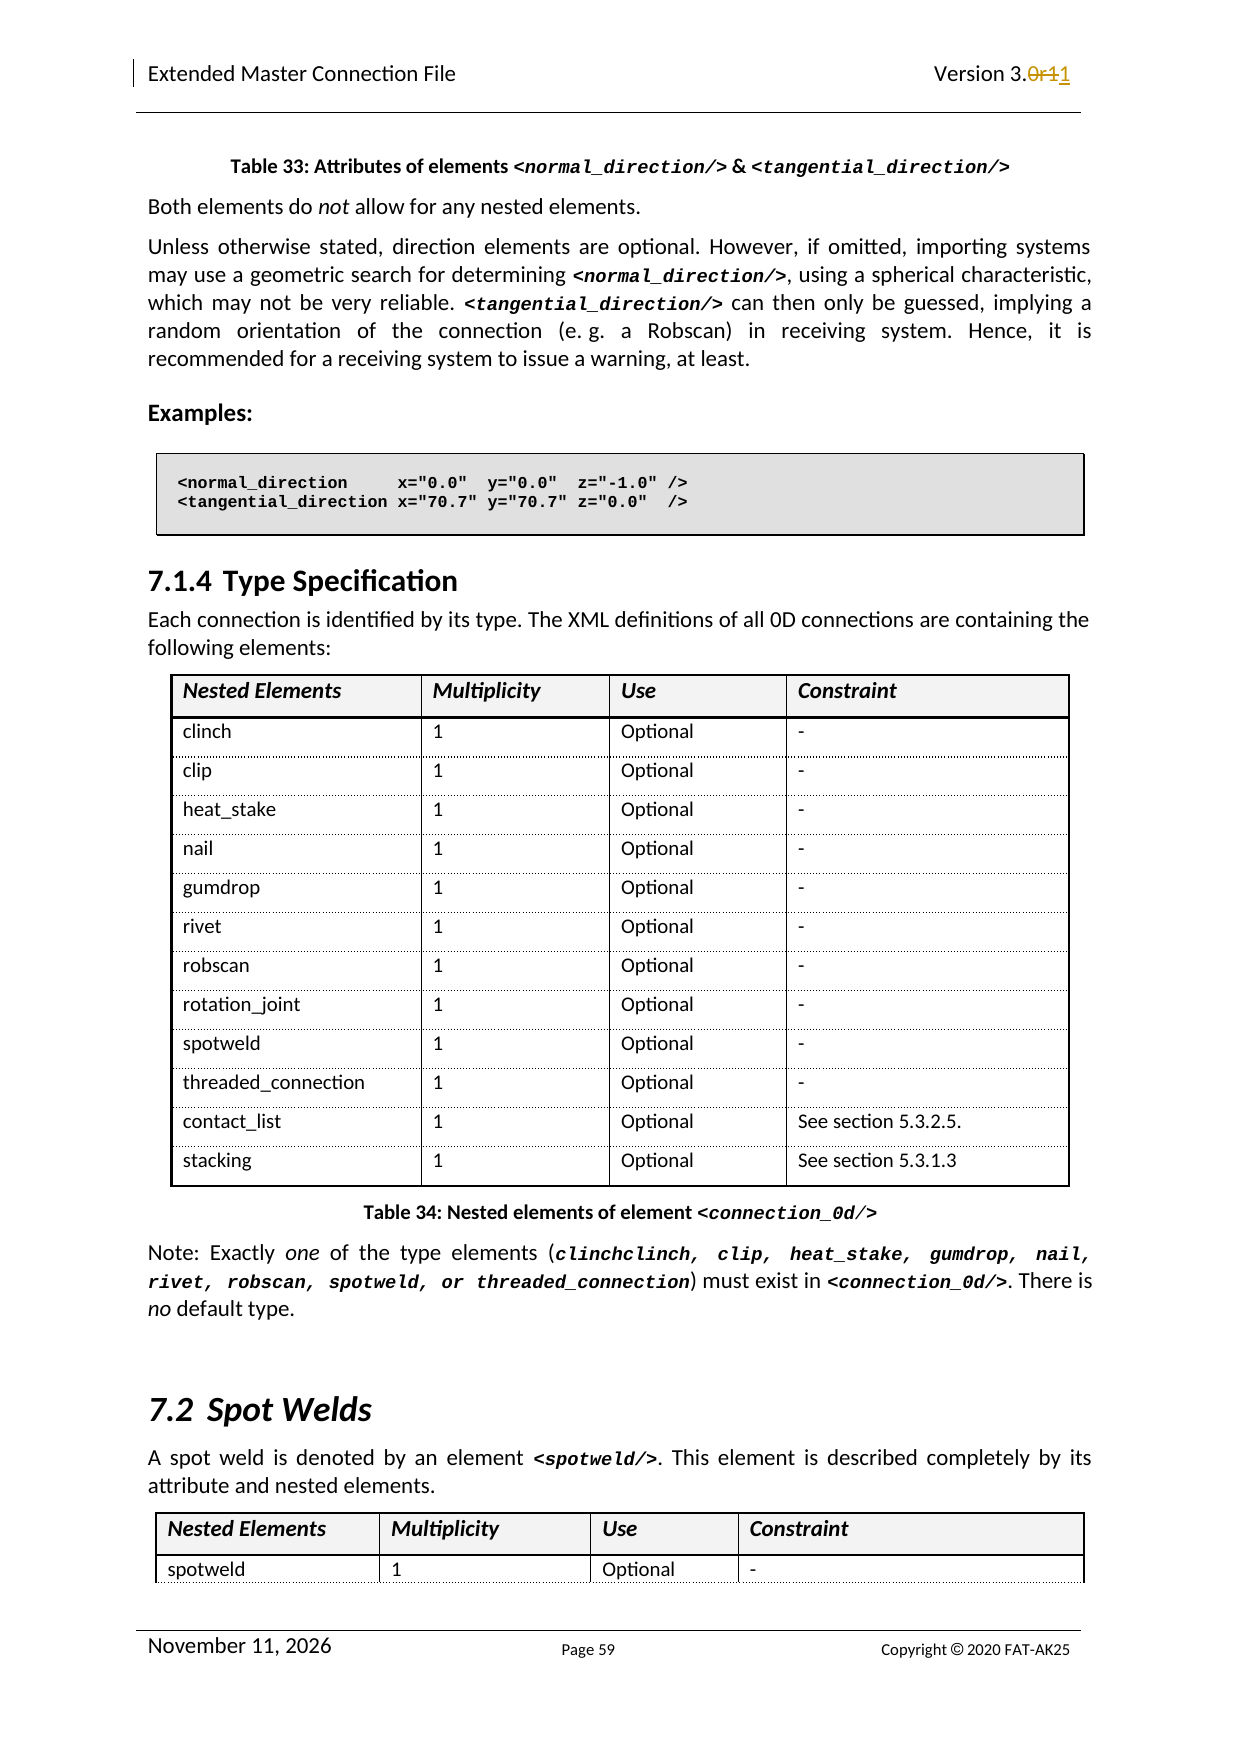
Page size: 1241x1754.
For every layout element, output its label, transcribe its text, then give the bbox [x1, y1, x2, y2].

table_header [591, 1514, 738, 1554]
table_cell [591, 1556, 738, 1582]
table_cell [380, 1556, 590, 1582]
text Table 33: Attributes of elements <normal_direction/> & <tangential_direction/> [148, 154, 1092, 179]
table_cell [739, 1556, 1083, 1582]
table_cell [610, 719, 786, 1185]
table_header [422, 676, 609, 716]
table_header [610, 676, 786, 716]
text Examples: [148, 398, 1092, 428]
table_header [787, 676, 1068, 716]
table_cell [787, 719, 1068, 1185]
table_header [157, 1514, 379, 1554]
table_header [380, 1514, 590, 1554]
text Each connection is identified by its type. The XML definitions of all 0D connections are containing the following elements: [148, 605, 1092, 661]
text <tangential_direction x="70.7" y="70.7" z="0.0" /> [157, 491, 1083, 510]
text Note: Exactly one of the type elements (clinchclinch, clip, heat_stake, gumdrop, nail, rivet, robscan, spotweld, or threaded_connection) must exist in <connection_0d/>. There is no default type. [148, 1238, 1092, 1322]
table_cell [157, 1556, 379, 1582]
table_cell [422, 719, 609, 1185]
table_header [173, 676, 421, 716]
text Table 34: Nested elements of element <connection_0d/> [148, 1199, 1092, 1225]
subtitle Type Specification [148, 561, 1092, 599]
text Unless otherwise stated, direction elements are optional. However, if omitted, importing systems may use a geometric search for determining <normal_direction/>, using a spherical characteristic, which may not be very reliable. <tangential_direction/> can then only be guessed, implying a random orientation of the connection (e. g. a Robscan) in receiving system. Hence, it is recommended for a receiving system to issue a warning, at least. [148, 232, 1092, 373]
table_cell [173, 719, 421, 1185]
subtitle Spot Welds [148, 1387, 1092, 1431]
text A spot weld is denoted by an element <spotweld/>. This element is described completely by its attribute and nested elements. [148, 1443, 1092, 1499]
text <normal_direction x="0.0" y="0.0" z="-1.0" /> [157, 472, 1083, 491]
text Both elements do not allow for any nested elements. [148, 192, 1092, 220]
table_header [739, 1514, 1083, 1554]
